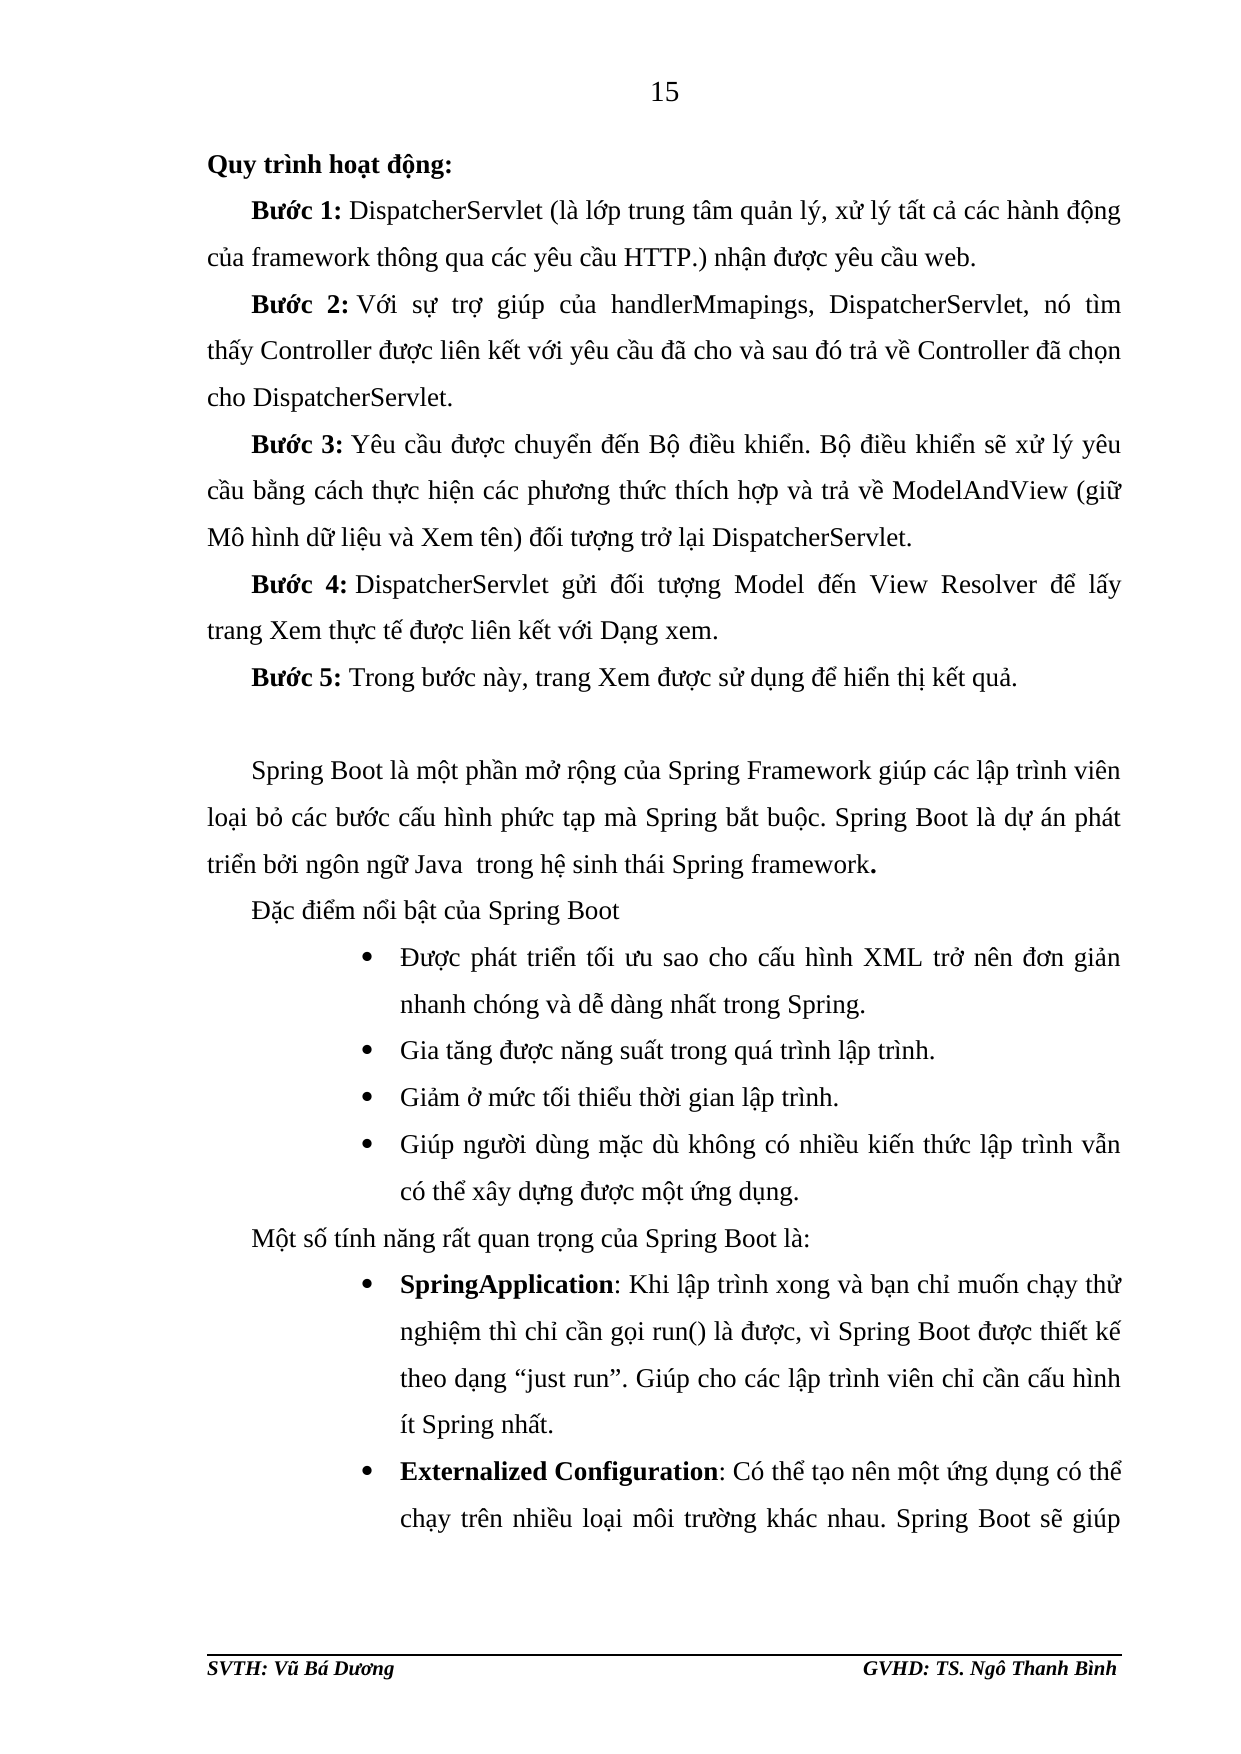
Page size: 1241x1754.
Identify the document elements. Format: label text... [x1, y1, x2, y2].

text Đặc điểm nổi bật của Spring Boot [207, 894, 1122, 926]
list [362, 1455, 1122, 1533]
list SpringApplication: Khi lập trình xong và bạn chỉ muốn chạy thử nghiệm thì chỉ cần gọi run() là được, vì Spring Boot được thiết kế theo dạng “just run”. Giúp cho các lập trình viên chỉ cần cấu hình ít Spring nhất. [362, 1268, 1122, 1439]
list Được phát triển tối ưu sao cho cấu hình XML trở nên đơn giản nhanh chóng và dễ dàng nhất trong Spring. [362, 941, 1122, 1019]
list Gia tăng được năng suất trong quá trình lập trình. [362, 1034, 1122, 1066]
text Spring Boot là một phần mở rộng của Spring Framework giúp các lập trình viên loại bỏ các bước cấu hình phức tạp mà Spring bắt buộc. Spring Boot là dự án phát triển bởi ngôn ngữ Java trong hệ sinh thái Spring framework. [207, 754, 1122, 879]
text Bước 1: DispatcherServlet (là lớp trung tâm quản lý, xử lý tất cả các hành động của framework thông qua các yêu cầu HTTP.) nhận được yêu cầu web. [207, 194, 1122, 272]
list Giúp người dùng mặc dù không có nhiều kiến thức lập trình vẫn có thể xây dựng được một ứng dụng. [362, 1128, 1122, 1206]
list Giảm ở mức tối thiểu thời gian lập trình. [362, 1081, 1122, 1113]
text Bước 3: Yêu cầu được chuyển đến Bộ điều khiển. Bộ điều khiển sẽ xử lý yêu cầu bằng cách thực hiện các phương thức thích hợp và trả về ModelAndView (giữ Mô hình dữ liệu và Xem tên) đối tượng trở lại DispatcherServlet. [207, 428, 1122, 552]
text Bước 5: Trong bước này, trang Xem được sử dụng để hiển thị kết quả. [207, 661, 1122, 692]
text Bước 2: Với sự trợ giúp của handlerMmapings, DispatcherServlet, nó tìm thấy Controller được liên kết với yêu cầu đã cho và sau đó trả về Controller đã chọn cho DispatcherServlet. [207, 288, 1122, 412]
text Quy trình hoạt động: [207, 148, 1122, 179]
text Bước 4: DispatcherServlet gửi đối tượng Model đến View Resolver để lấy trang Xem thực tế được liên kết với Dạng xem. [207, 568, 1122, 646]
text Một số tính năng rất quan trọng của Spring Boot là: [207, 1222, 1122, 1253]
